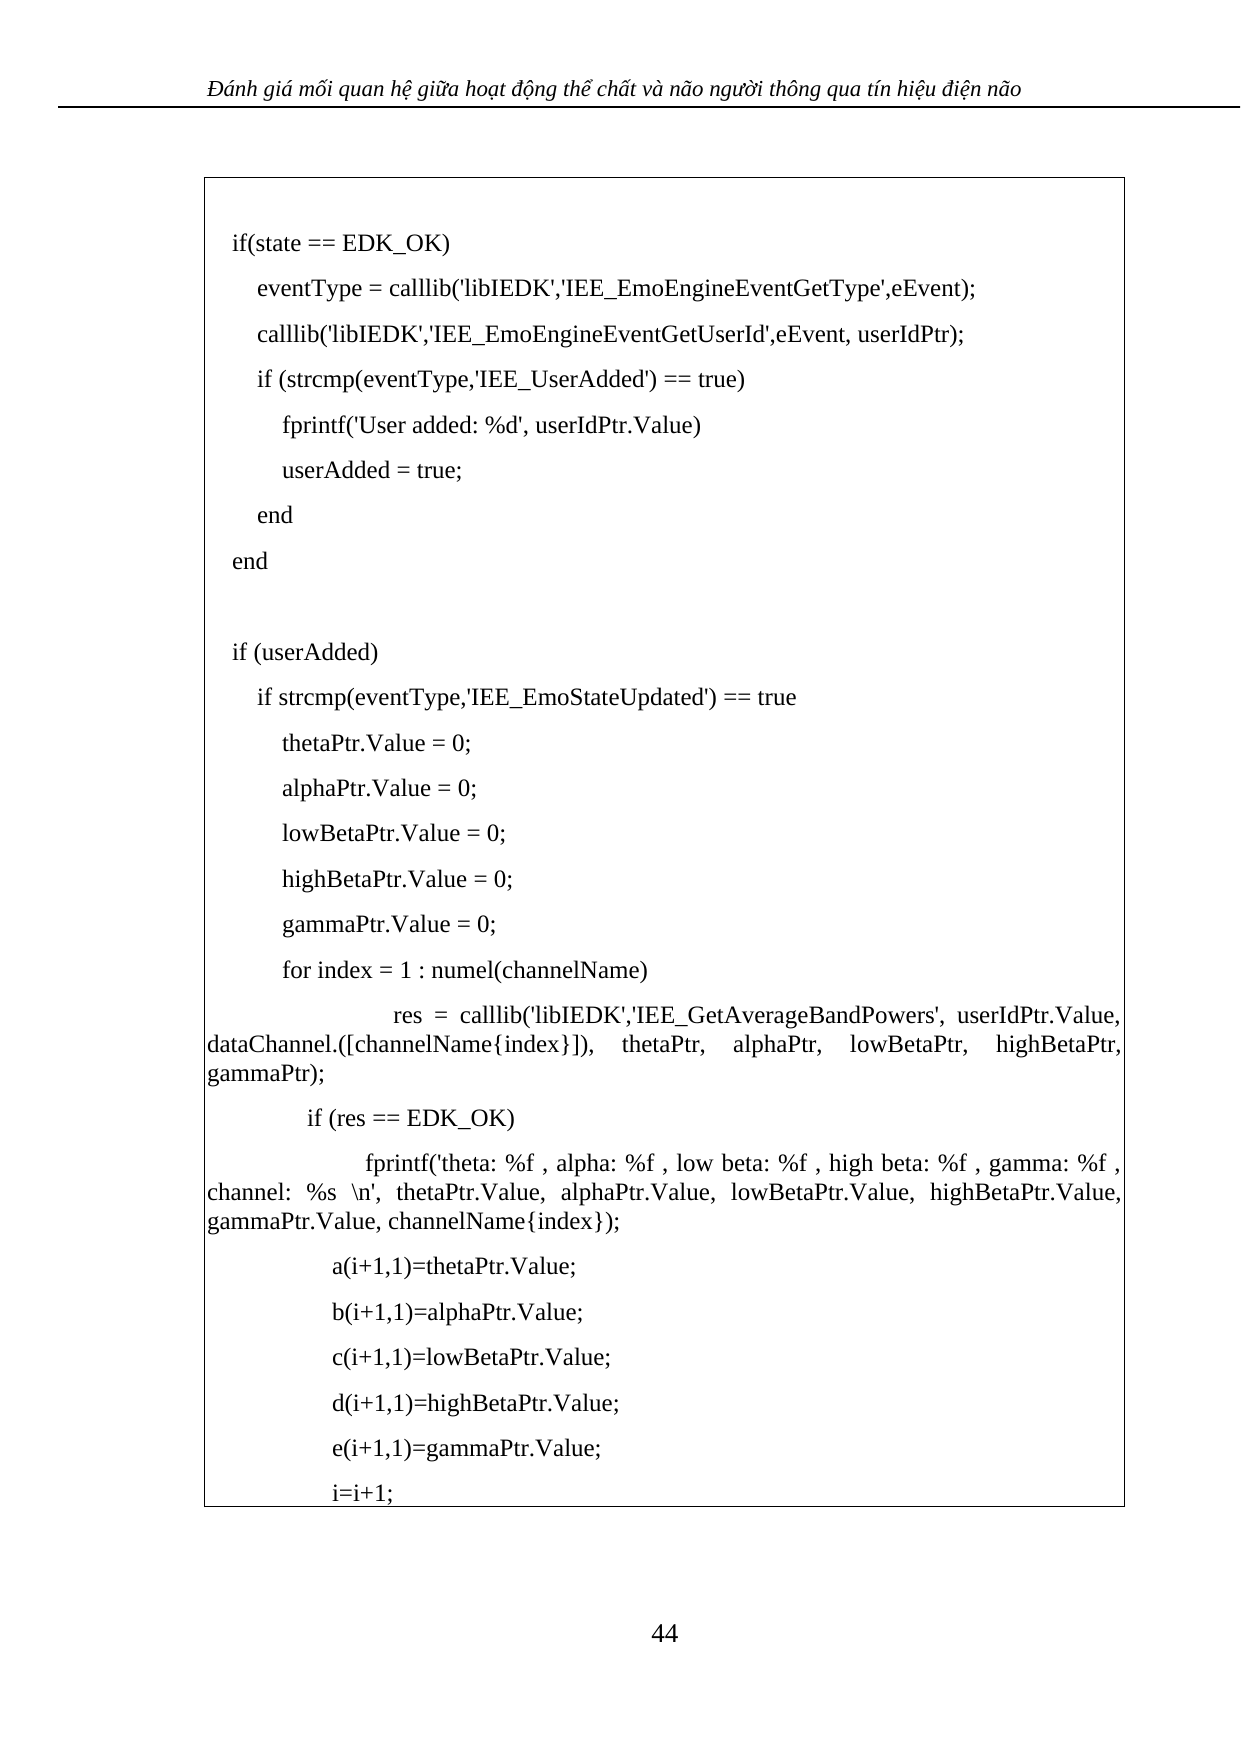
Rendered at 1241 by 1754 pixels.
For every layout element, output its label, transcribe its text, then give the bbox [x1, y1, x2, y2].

text alphaPtr.Value = 0; [205, 770, 1124, 802]
text calllib('libIEDK','IEE_EmoEngineEventGetUserId',eEvent, userIdPtr); [205, 316, 1124, 348]
text i=i+1; [205, 1475, 1124, 1506]
text highBetaPtr.Value = 0; [205, 861, 1124, 893]
text if strcmp(eventType,'IEE_EmoStateUpdated') == true [205, 679, 1124, 711]
text fprintf('theta: %f , alpha: %f , low beta: %f , high beta: %f , gamma: %f , channel: %s \n', thetaPtr.Value, alphaPtr.Value, lowBetaPtr.Value, highBetaPtr.Value, gammaPtr.Value, channelName{index}); [205, 1145, 1124, 1235]
text eventType = calllib('libIEDK','IEE_EmoEngineEventGetType',eEvent); [205, 270, 1124, 302]
text c(i+1,1)=lowBetaPtr.Value; [205, 1339, 1124, 1371]
text userAdded = true; [205, 452, 1124, 484]
text end [205, 497, 1124, 529]
text d(i+1,1)=highBetaPtr.Value; [205, 1384, 1124, 1416]
text if(state == EDK_OK) [205, 225, 1124, 257]
text end [205, 543, 1124, 575]
text if (res == EDK_OK) [205, 1100, 1124, 1132]
text for index = 1 : numel(channelName) [205, 952, 1124, 983]
text lowBetaPtr.Value = 0; [205, 815, 1124, 847]
text thetaPtr.Value = 0; [205, 724, 1124, 756]
text gammaPtr.Value = 0; [205, 906, 1124, 938]
text if (strcmp(eventType,'IEE_UserAdded') == true) [205, 361, 1124, 393]
text a(i+1,1)=thetaPtr.Value; [205, 1248, 1124, 1280]
text res = calllib('libIEDK','IEE_GetAverageBandPowers', userIdPtr.Value, dataChannel.([channelName{index}]), thetaPtr, alphaPtr, lowBetaPtr, highBetaPtr, gammaPtr); [205, 997, 1124, 1086]
text e(i+1,1)=gammaPtr.Value; [205, 1430, 1124, 1462]
text fprintf('User added: %d', userIdPtr.Value) [205, 407, 1124, 438]
text b(i+1,1)=alphaPtr.Value; [205, 1294, 1124, 1326]
text if (userAdded) [205, 634, 1124, 666]
